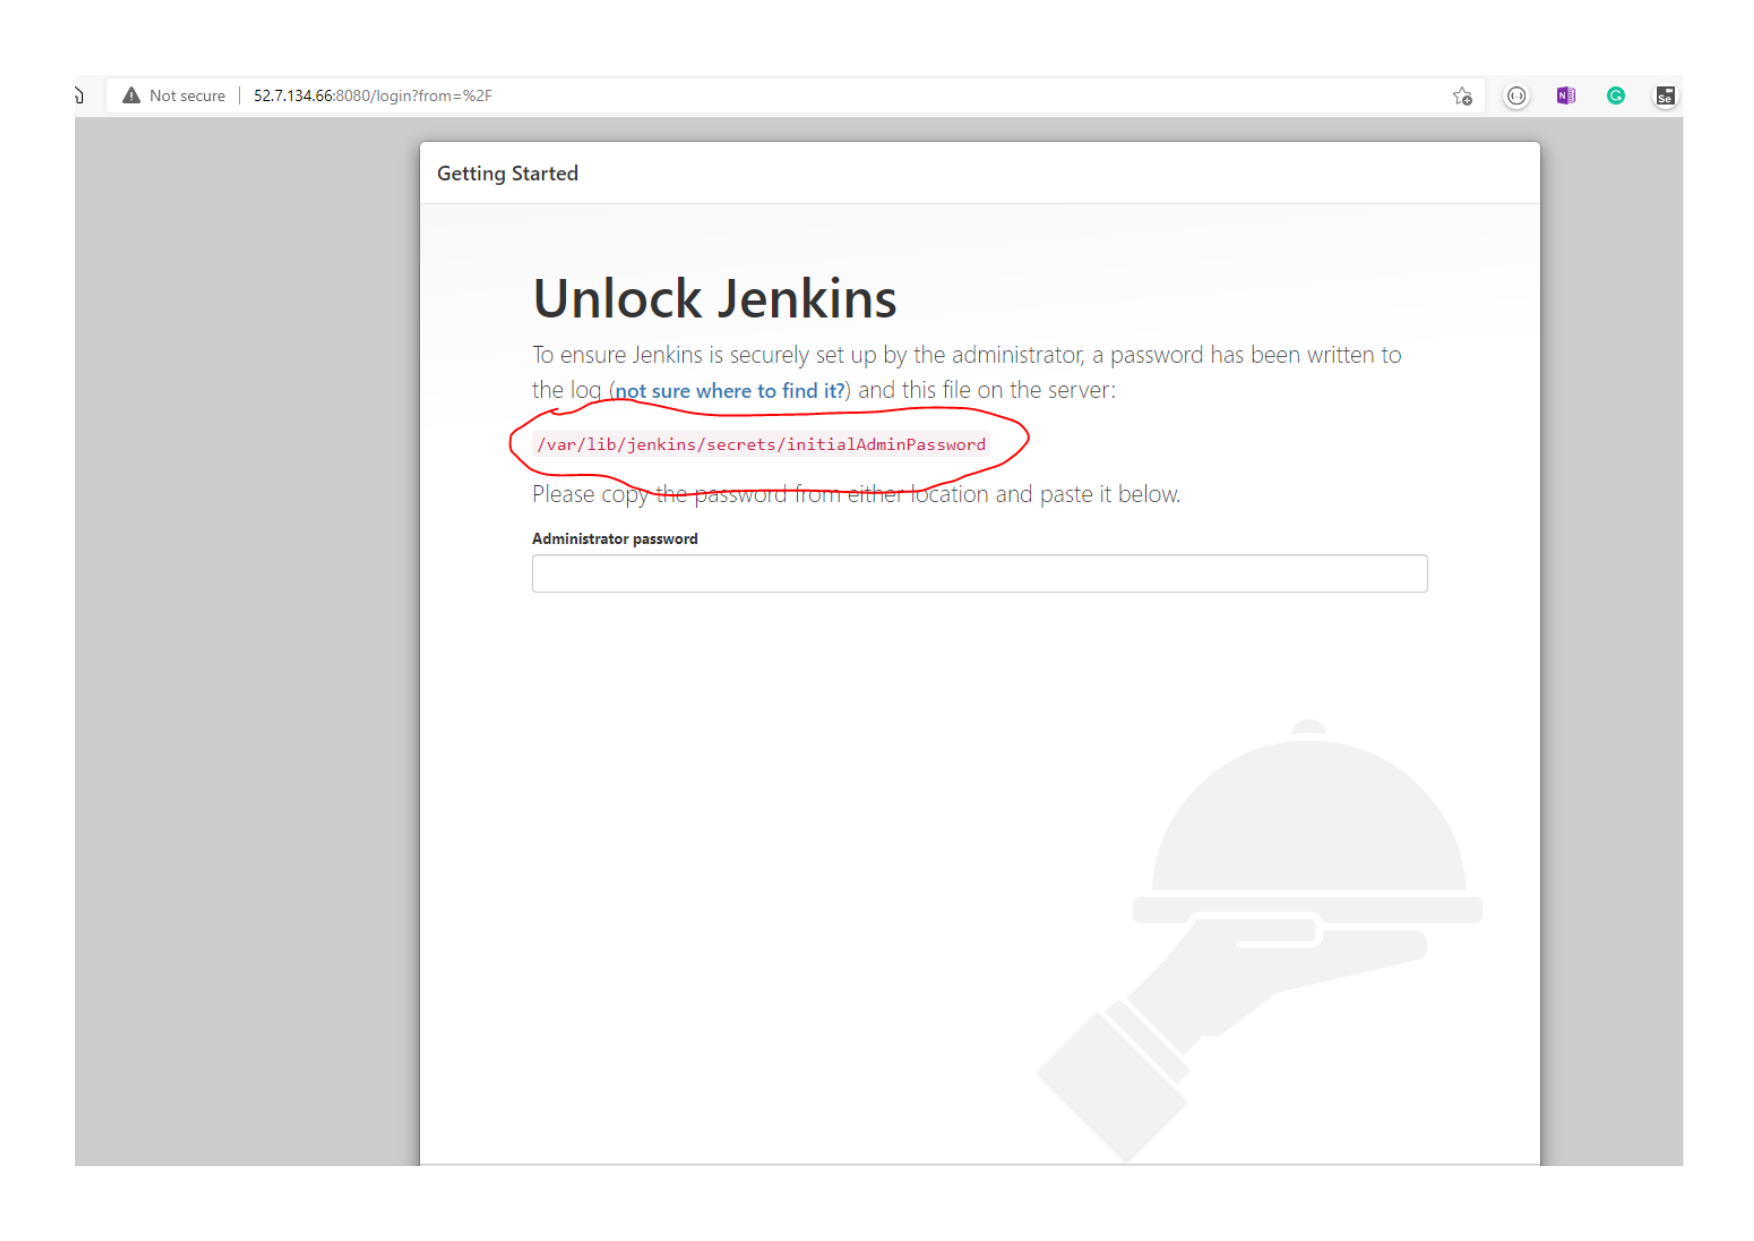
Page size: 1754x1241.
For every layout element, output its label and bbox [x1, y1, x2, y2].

picture [75, 75, 1684, 1166]
